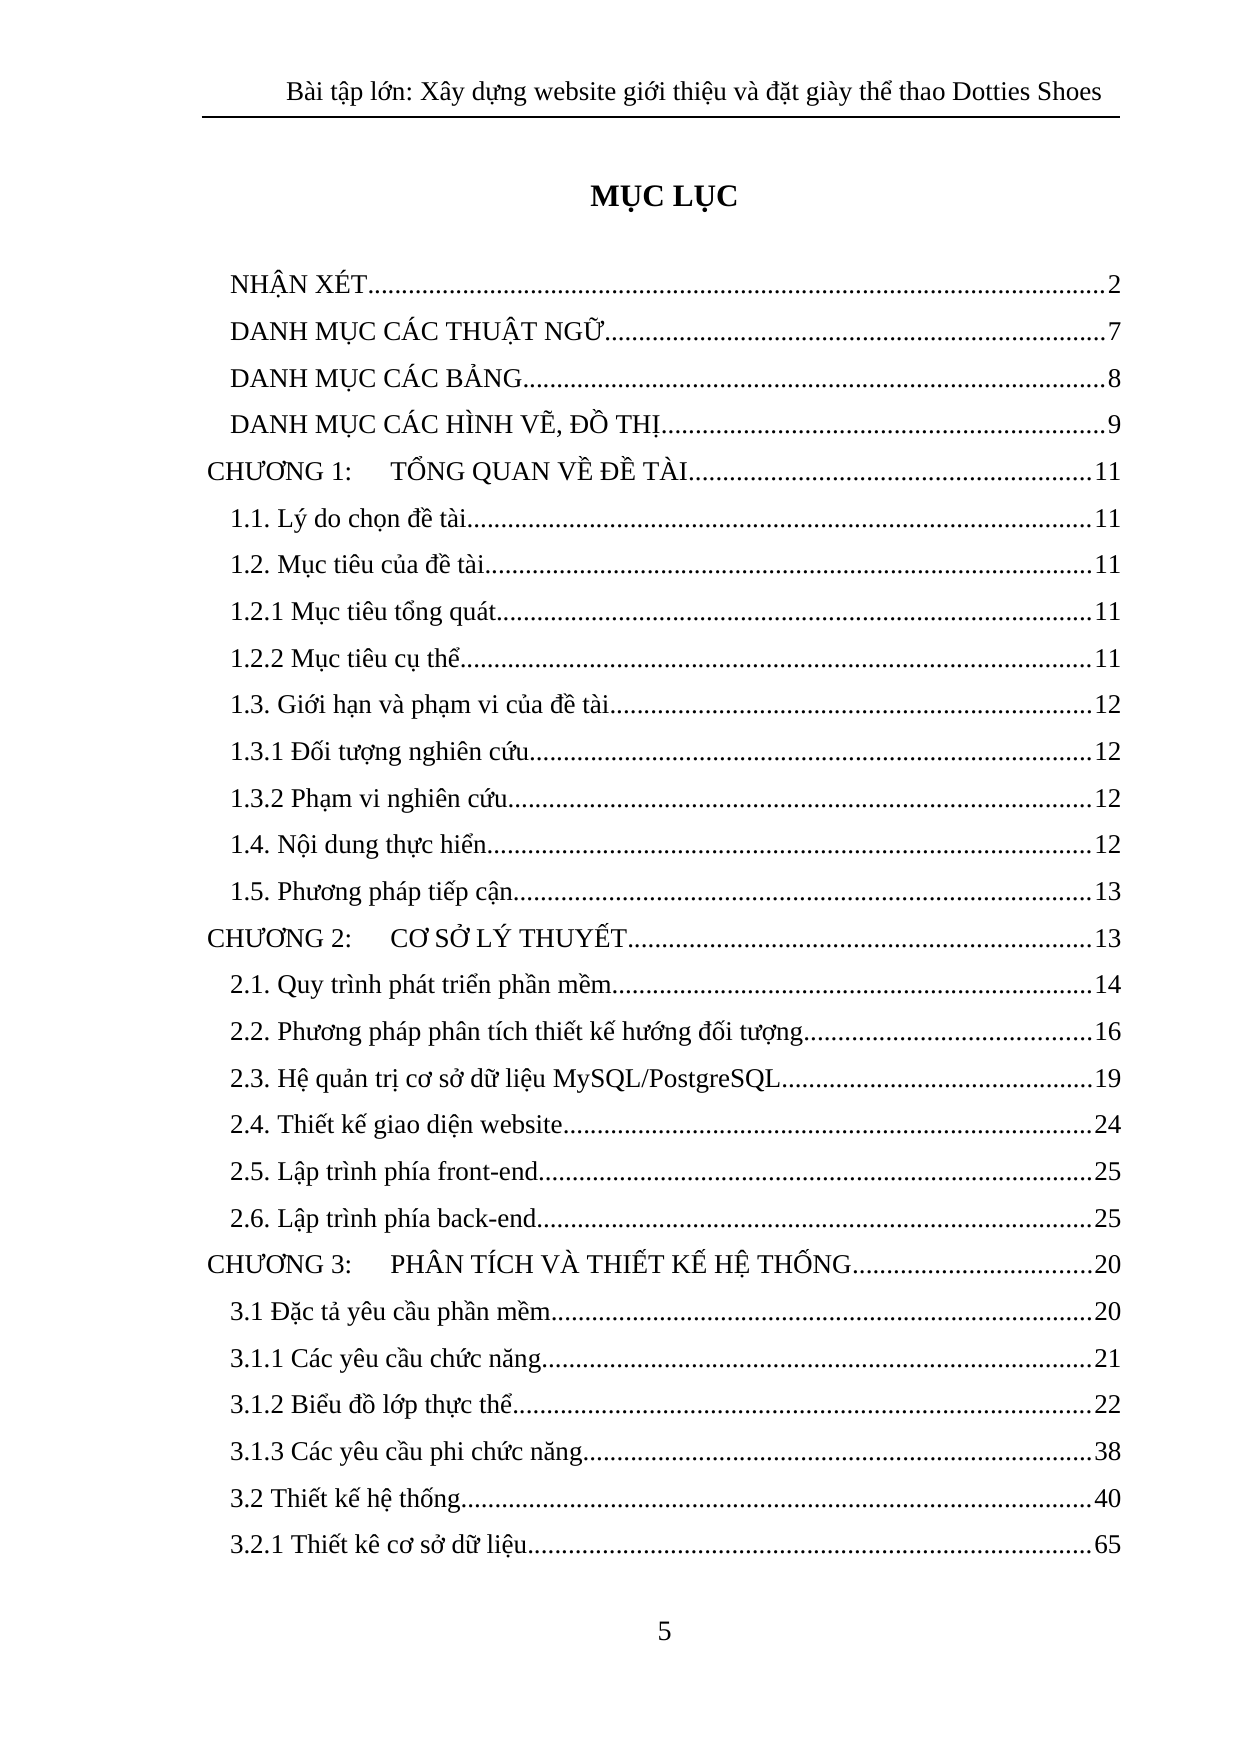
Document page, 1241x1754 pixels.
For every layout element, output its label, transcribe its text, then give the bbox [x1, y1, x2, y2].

text 2.1. Quy trình phát triển phần mềm 14 [230, 968, 1122, 1000]
text 1.3. Giới hạn và phạm vi của đề tài 12 [230, 688, 1122, 720]
text 1.2.1 Mục tiêu tổng quát 11 [230, 595, 1122, 626]
text 3.1.2 Biểu đồ lớp thực thể 22 [230, 1388, 1122, 1420]
text 1.2. Mục tiêu của đề tài 11 [230, 548, 1122, 580]
text 3.1.3 Các yêu cầu phi chức năng 38 [230, 1435, 1122, 1466]
text 2.5. Lập trình phía front-end 25 [230, 1155, 1122, 1186]
text DANH MỤC CÁC BẢNG 8 [230, 362, 1122, 393]
text 1.3.2 Phạm vi nghiên cứu 12 [230, 782, 1122, 813]
text CHƯƠNG 1: TỔNG QUAN VỀ ĐỀ TÀI 11 [207, 455, 1122, 486]
text 3.2 Thiết kế hệ thống 40 [230, 1482, 1122, 1513]
text 3.1.1 Các yêu cầu chức năng 21 [230, 1342, 1122, 1373]
text 2.2. Phương pháp phân tích thiết kế hướng đối tượng 16 [230, 1015, 1122, 1046]
text 1.3.1 Đối tượng nghiên cứu 12 [230, 735, 1122, 766]
text 2.6. Lập trình phía back-end 25 [230, 1202, 1122, 1233]
text CHƯƠNG 2: CƠ SỞ LÝ THUYẾT 13 [207, 922, 1122, 953]
text 1.5. Phương pháp tiếp cận 13 [230, 875, 1122, 906]
text NHẬN XÉT 2 [230, 268, 1122, 300]
text 1.1. Lý do chọn đề tài 11 [230, 502, 1122, 533]
text CHƯƠNG 3: PHÂN TÍCH VÀ THIẾT KẾ HỆ THỐNG 20 [207, 1248, 1122, 1280]
text 2.4. Thiết kế giao diện website 24 [230, 1108, 1122, 1140]
text 1.2.2 Mục tiêu cụ thể 11 [230, 642, 1122, 673]
text 3.1 Đặc tả yêu cầu phần mềm 20 [230, 1295, 1122, 1326]
text DANH MỤC CÁC HÌNH VẼ, ĐỒ THỊ 9 [230, 408, 1122, 440]
text DANH MỤC CÁC THUẬT NGỮ 7 [230, 315, 1122, 346]
text MỤC LỤC [207, 177, 1122, 213]
text 3.2.1 Thiết kê cơ sở dữ liệu 65 [230, 1528, 1122, 1560]
text 2.3. Hệ quản trị cơ sở dữ liệu MySQL/PostgreSQL 19 [230, 1062, 1122, 1093]
text 1.4. Nội dung thực hiển 12 [230, 828, 1122, 860]
